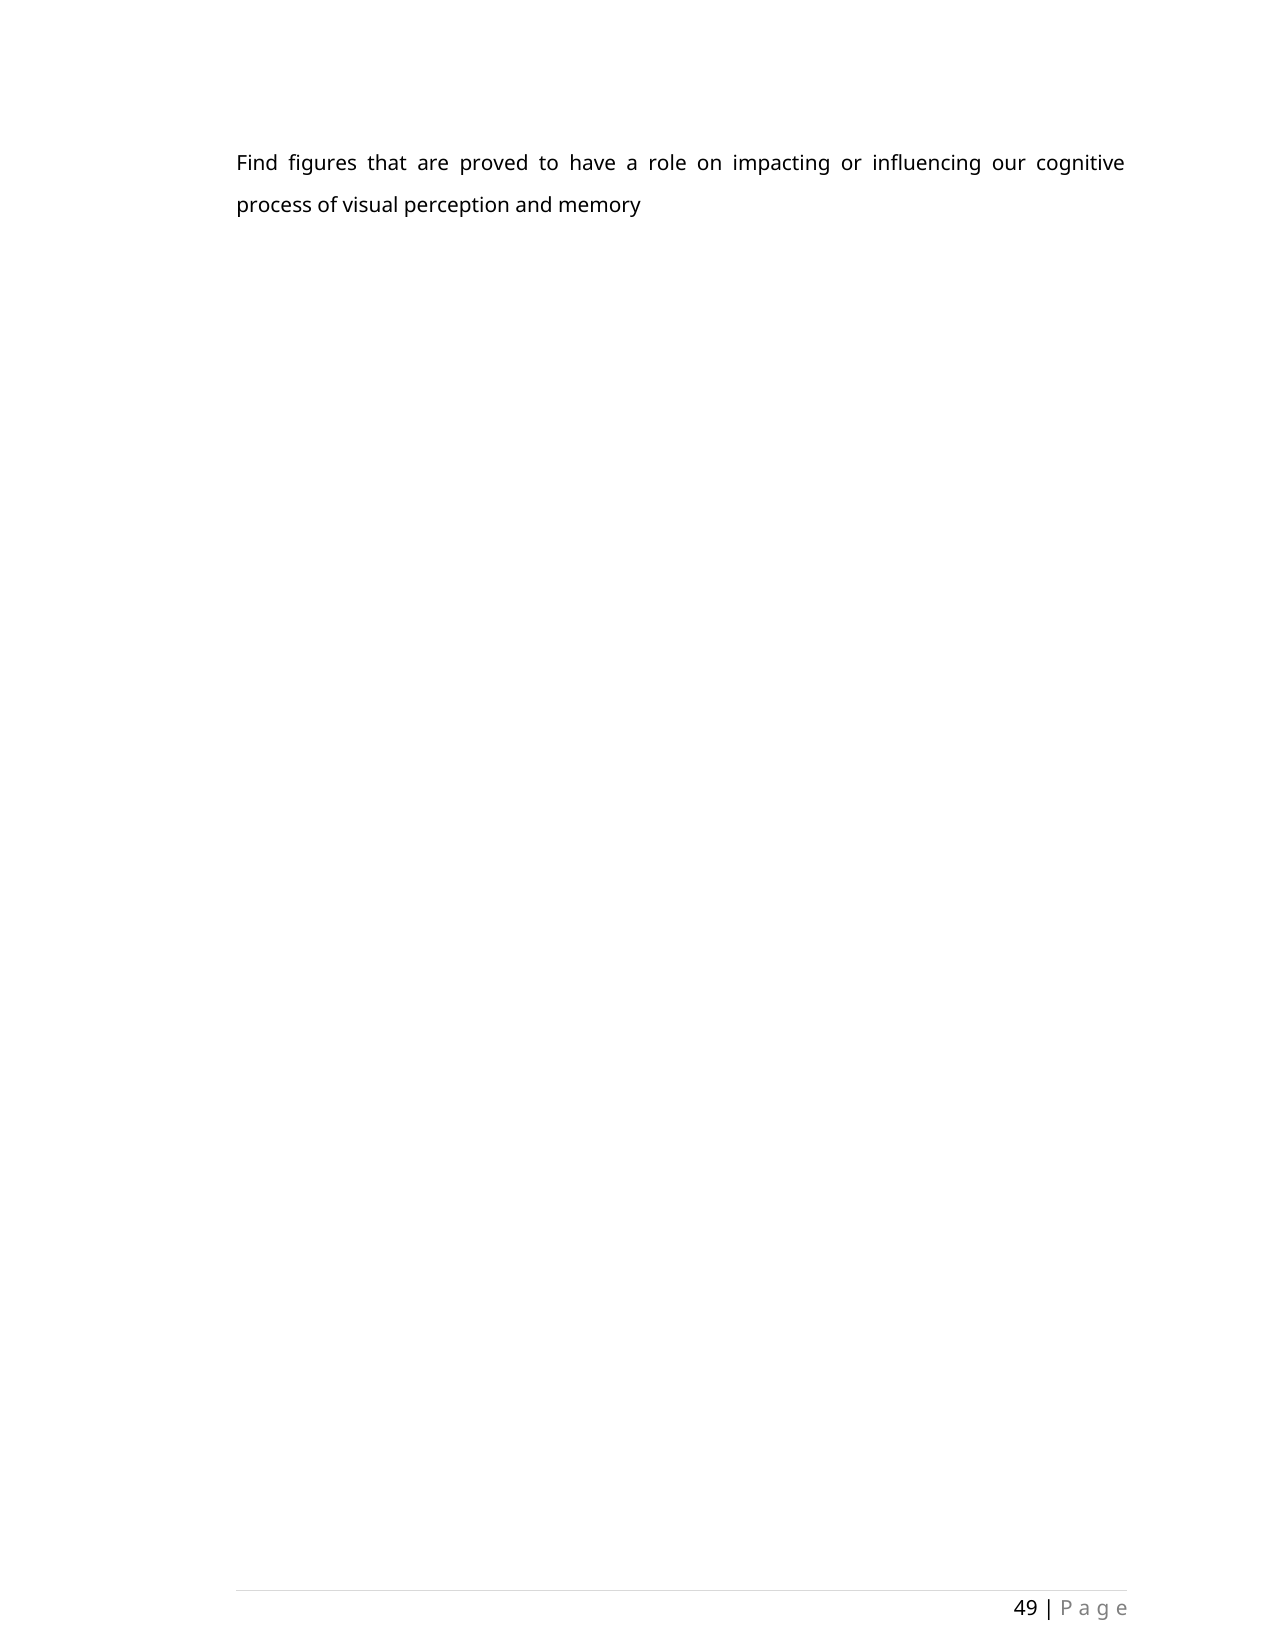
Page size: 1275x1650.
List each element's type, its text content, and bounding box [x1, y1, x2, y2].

text Find figures that are proved to have a role on impacting or influencing our cognitive process of visual perception and memory [236, 148, 1127, 219]
